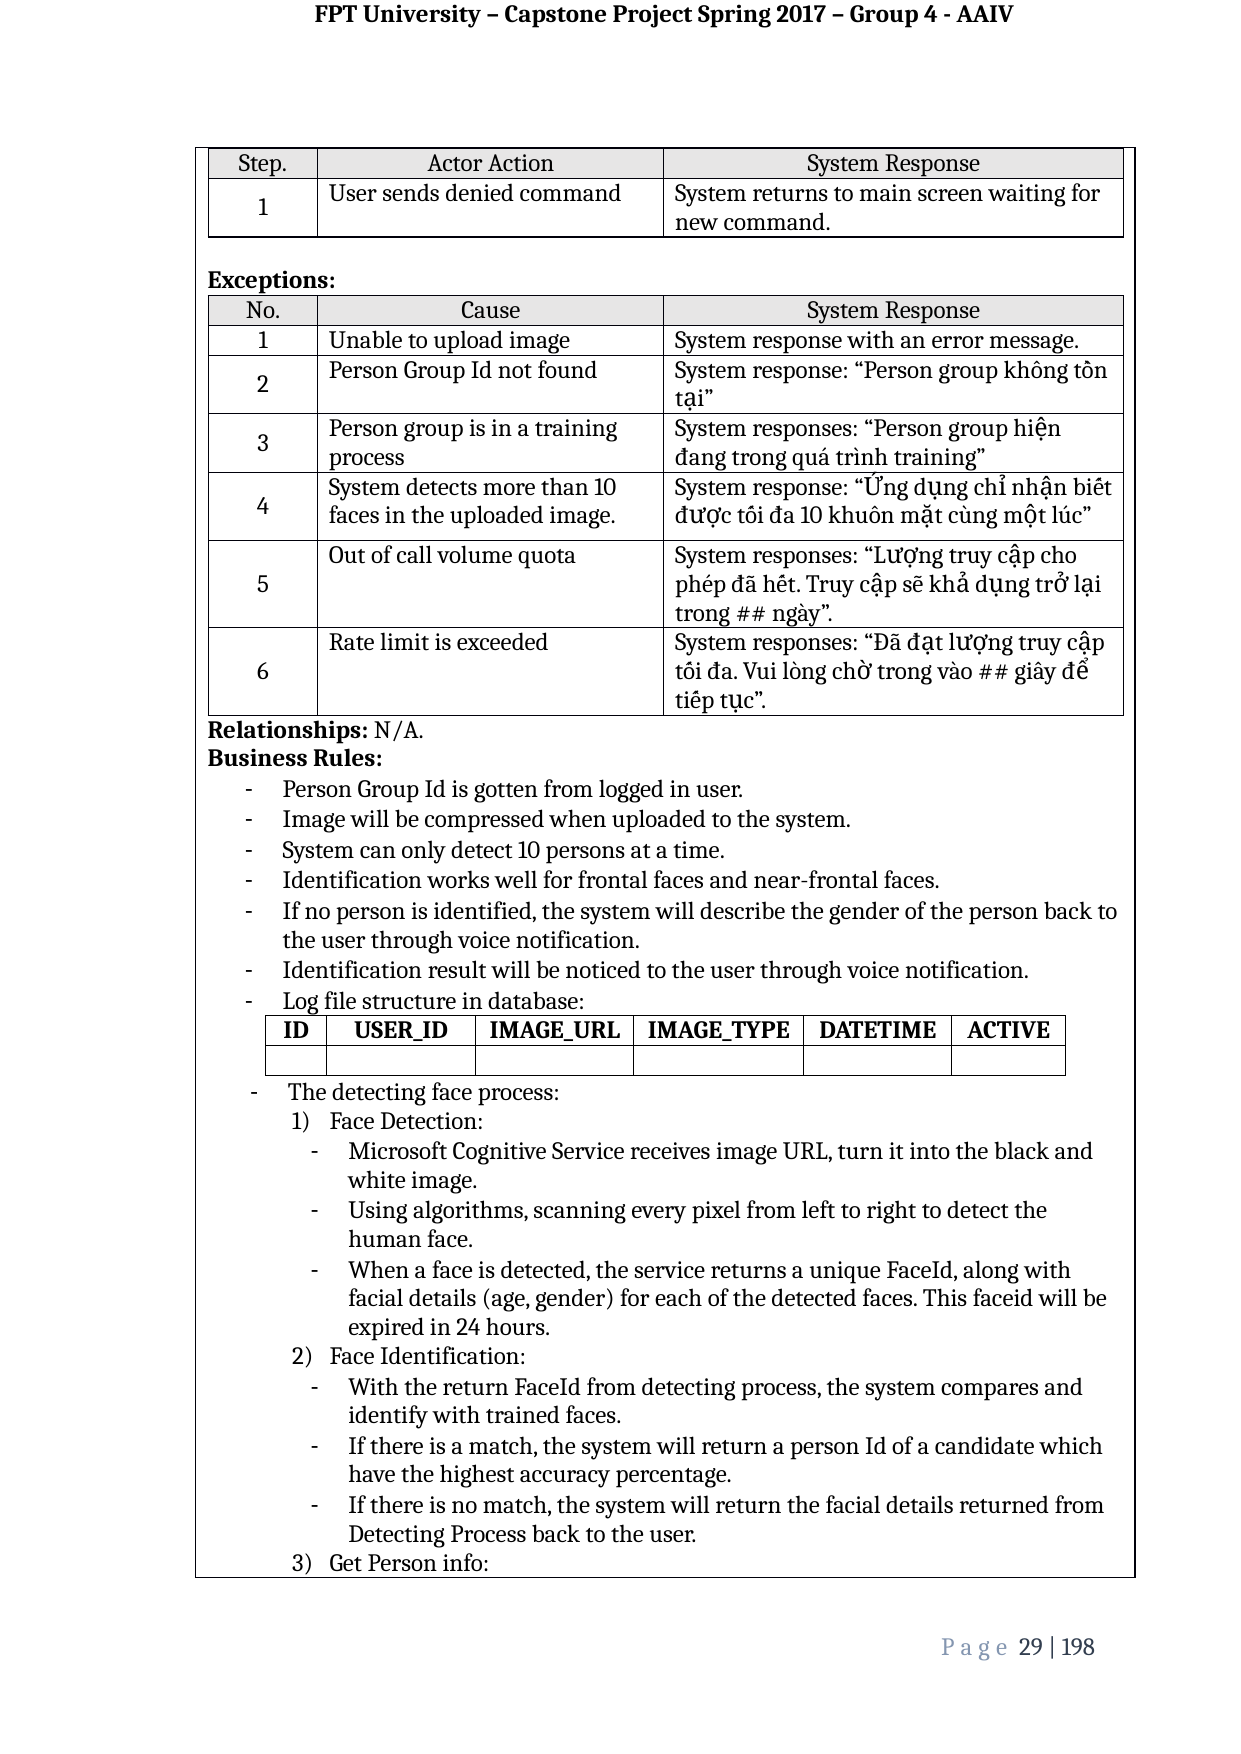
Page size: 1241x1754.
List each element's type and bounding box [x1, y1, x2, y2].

table_cell [196, 148, 1134, 1577]
